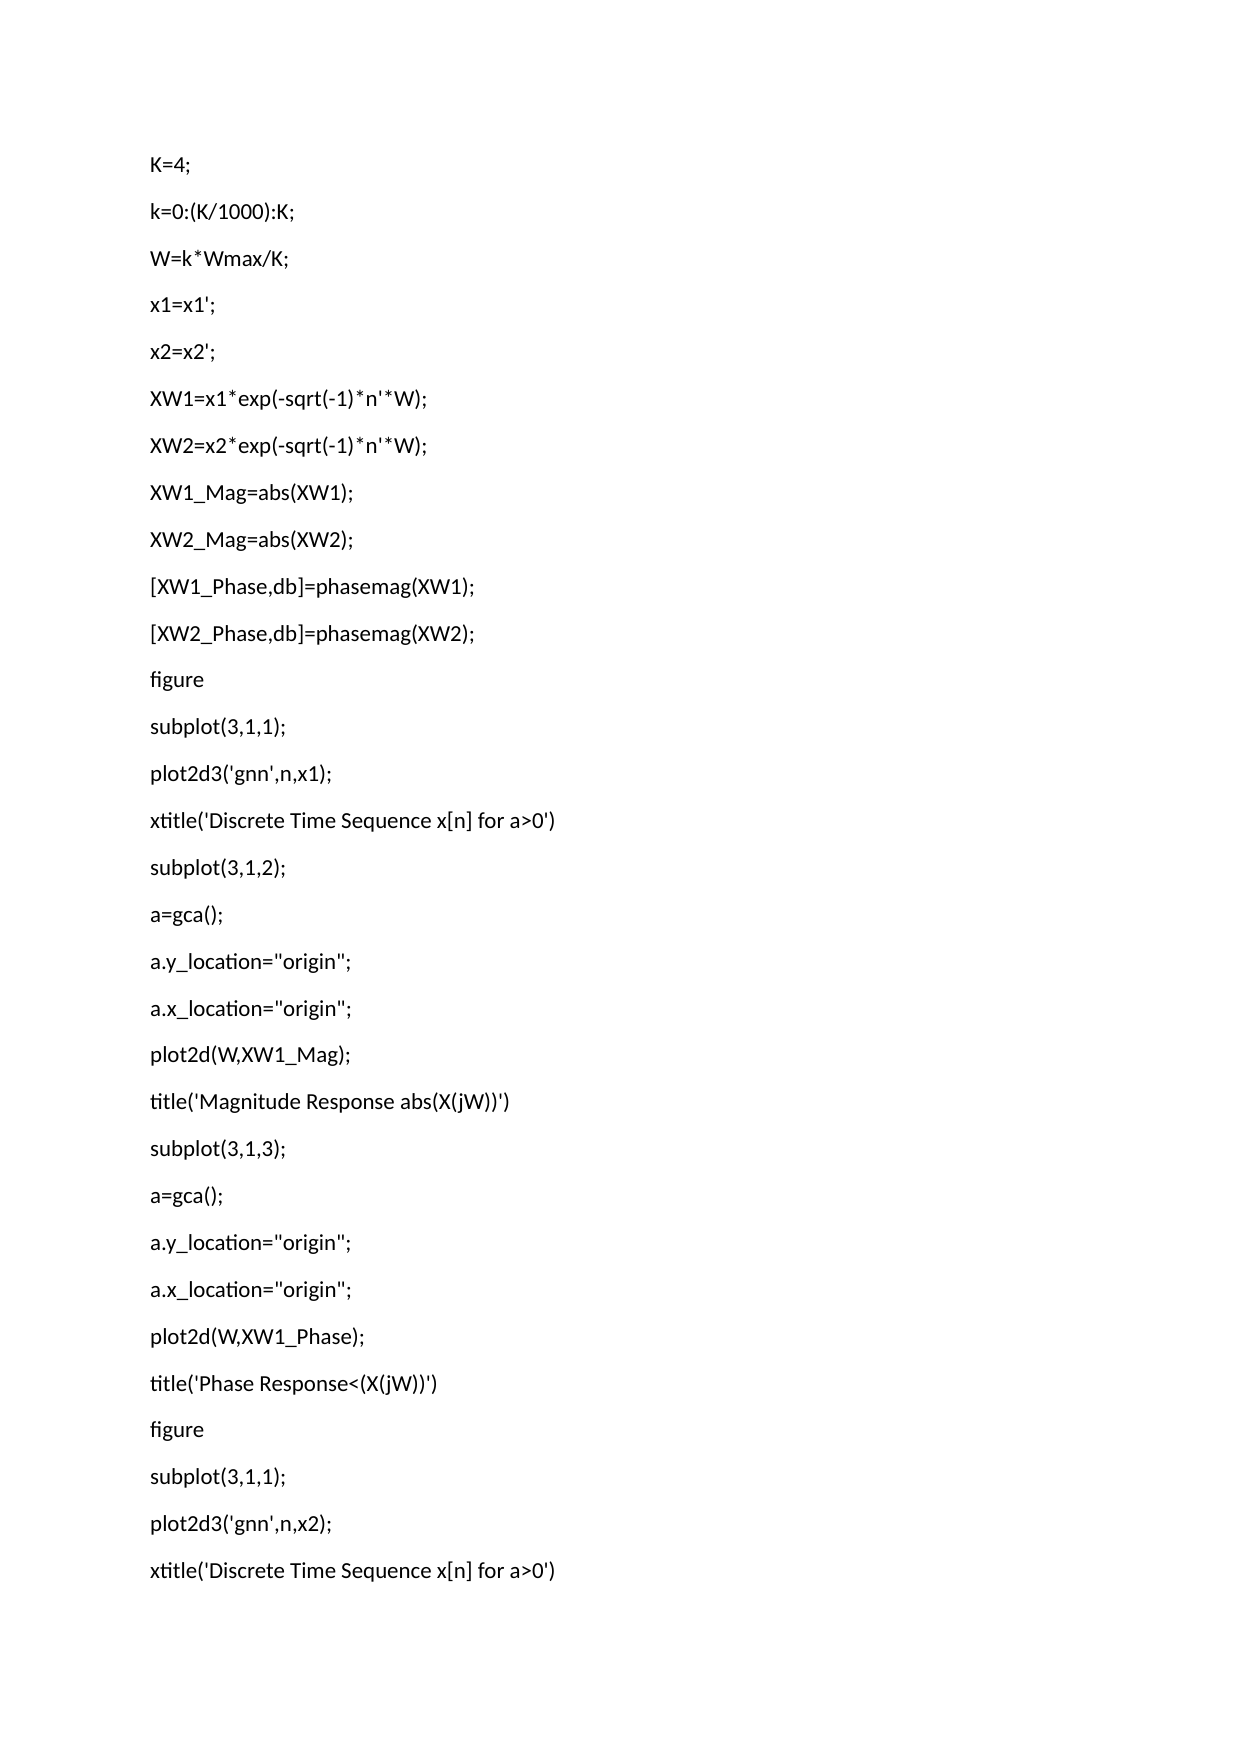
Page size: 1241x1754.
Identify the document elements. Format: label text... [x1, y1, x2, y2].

text title('Magnitude Response abs(X(jW))') [150, 1087, 1090, 1116]
text subplot(3,1,1); [150, 1462, 1090, 1491]
text XW1=x1*exp(-sqrt(-1)*n'*W); [150, 384, 1090, 412]
text plot2d(W,XW1_Mag); [150, 1041, 1090, 1069]
text a.x_location="origin"; [150, 994, 1090, 1022]
text title('Phase Response<(X(jW))') [150, 1369, 1090, 1397]
text figure [150, 666, 1090, 694]
text subplot(3,1,3); [150, 1134, 1090, 1162]
text a.y_location="origin"; [150, 947, 1090, 975]
text XW1_Mag=abs(XW1); [150, 478, 1090, 506]
text plot2d3('gnn',n,x2); [150, 1509, 1090, 1537]
text [XW2_Phase,db]=phasemag(XW2); [150, 619, 1090, 647]
text plot2d(W,XW1_Phase); [150, 1322, 1090, 1350]
text x1=x1'; [150, 291, 1090, 319]
text plot2d3('gnn',n,x1); [150, 759, 1090, 787]
text [XW1_Phase,db]=phasemag(XW1); [150, 572, 1090, 600]
text subplot(3,1,2); [150, 853, 1090, 881]
text a=gca(); [150, 900, 1090, 928]
text a.y_location="origin"; [150, 1228, 1090, 1256]
text figure [150, 1416, 1090, 1444]
text XW2_Mag=abs(XW2); [150, 525, 1090, 553]
text W=k*Wmax/K; [150, 244, 1090, 272]
text a.x_location="origin"; [150, 1275, 1090, 1303]
text subplot(3,1,1); [150, 712, 1090, 741]
text K=4; [150, 150, 1090, 178]
text xtitle('Discrete Time Sequence x[n] for a>0') [150, 1556, 1090, 1584]
text k=0:(K/1000):K; [150, 197, 1090, 225]
text xtitle('Discrete Time Sequence x[n] for a>0') [150, 806, 1090, 834]
text x2=x2'; [150, 337, 1090, 366]
text a=gca(); [150, 1181, 1090, 1209]
text XW2=x2*exp(-sqrt(-1)*n'*W); [150, 431, 1090, 459]
